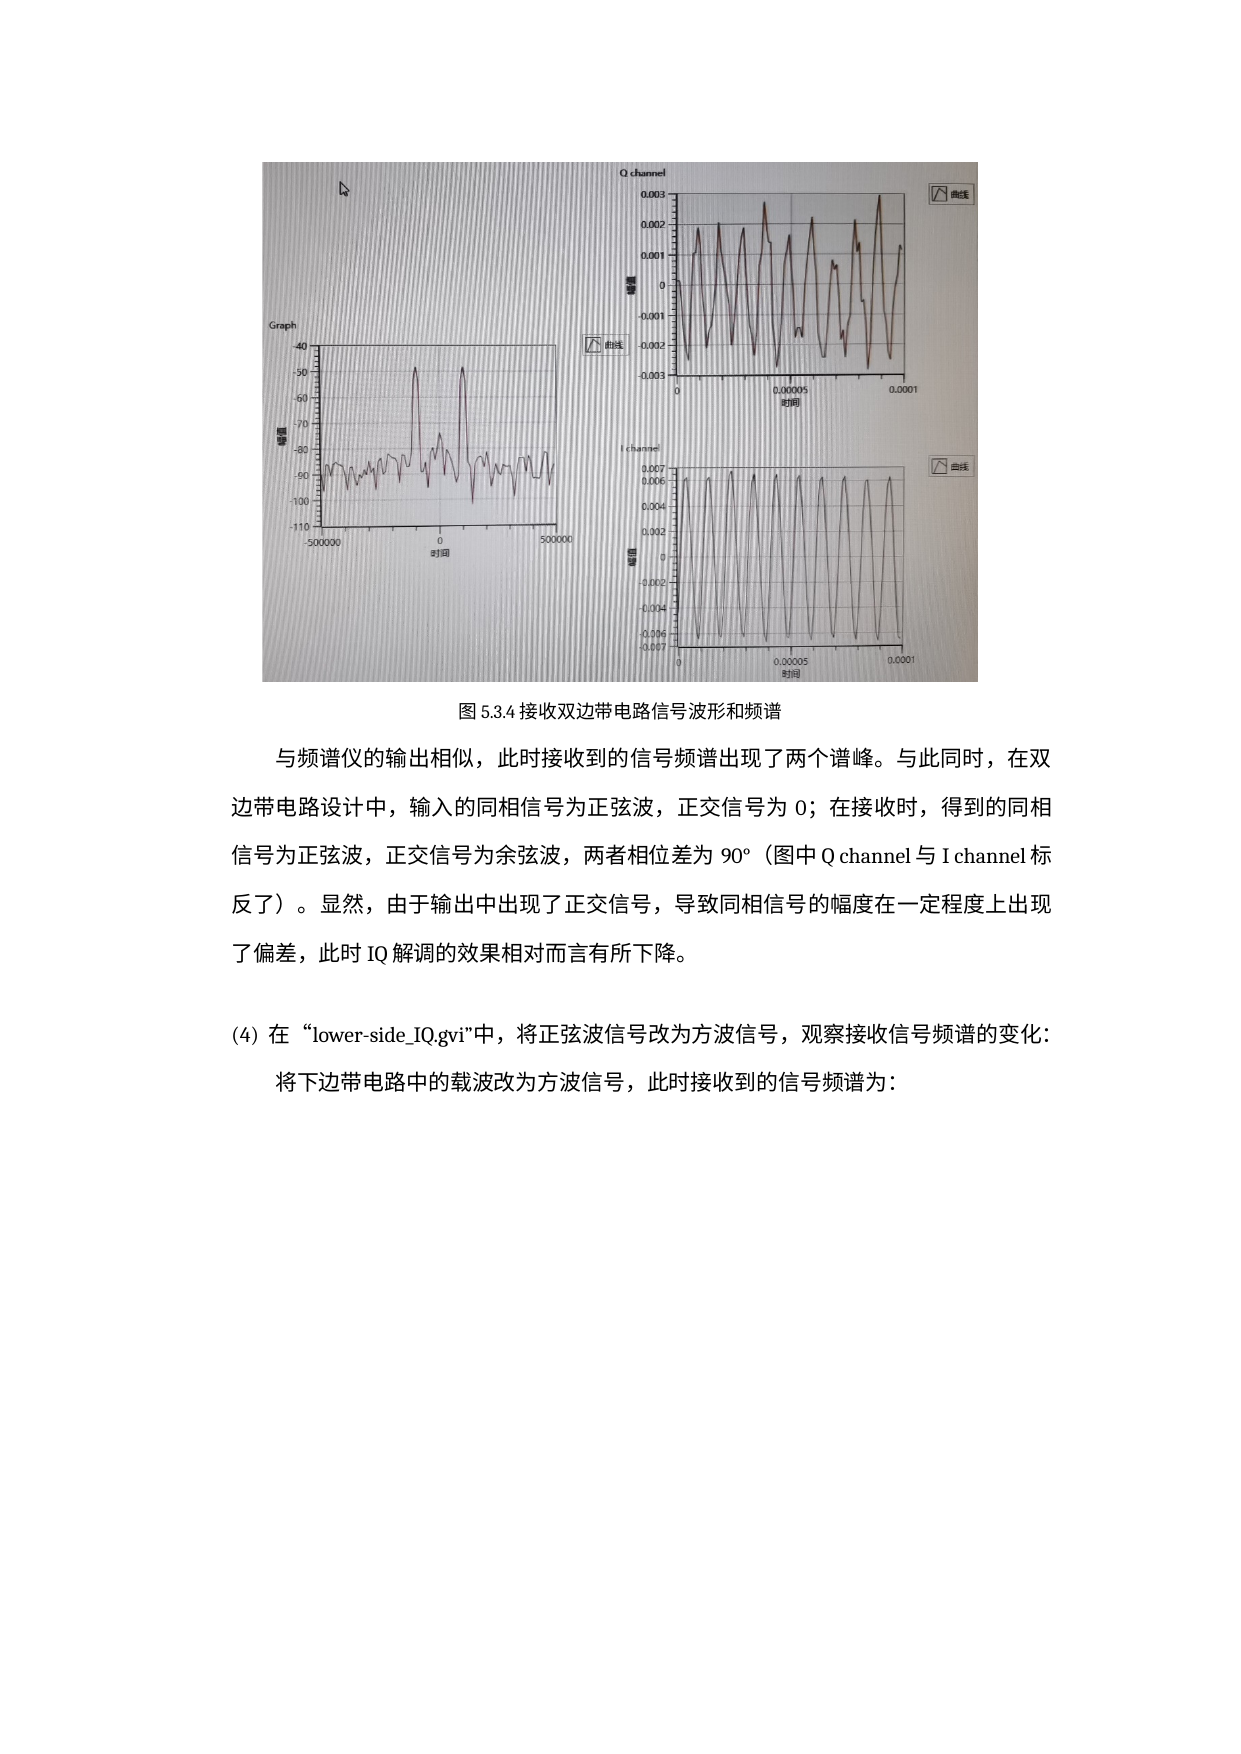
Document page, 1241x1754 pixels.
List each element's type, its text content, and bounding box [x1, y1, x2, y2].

text 与频谱仪的输出相似，此时接收到的信号频谱出现了两个谱峰。与此同时，在双边带电路设计中，输入的同相信号为正弦波，正交信号为0；在接收时，得到的同相信号为正弦波，正交信号为余弦波，两者相位差为90°（图中Q channel与I channel标反了）。显然，由于输出中出现了正交信号，导致同相信号的幅度在一定程度上出现了偏差，此时IQ解调的效果相对而言有所下降。 [231, 741, 1053, 968]
text 将下边带电路中的载波改为方波信号，此时接收到的信号频谱为： [269, 1065, 1053, 1097]
picture [262, 162, 978, 682]
text 图5.3.4 接收双边带电路信号波形和频谱 [187, 694, 1053, 727]
list 在“lower-side_IQ.gvi”中，将正弦波信号改为方波信号，观察接收信号频谱的变化： [231, 1016, 1053, 1049]
